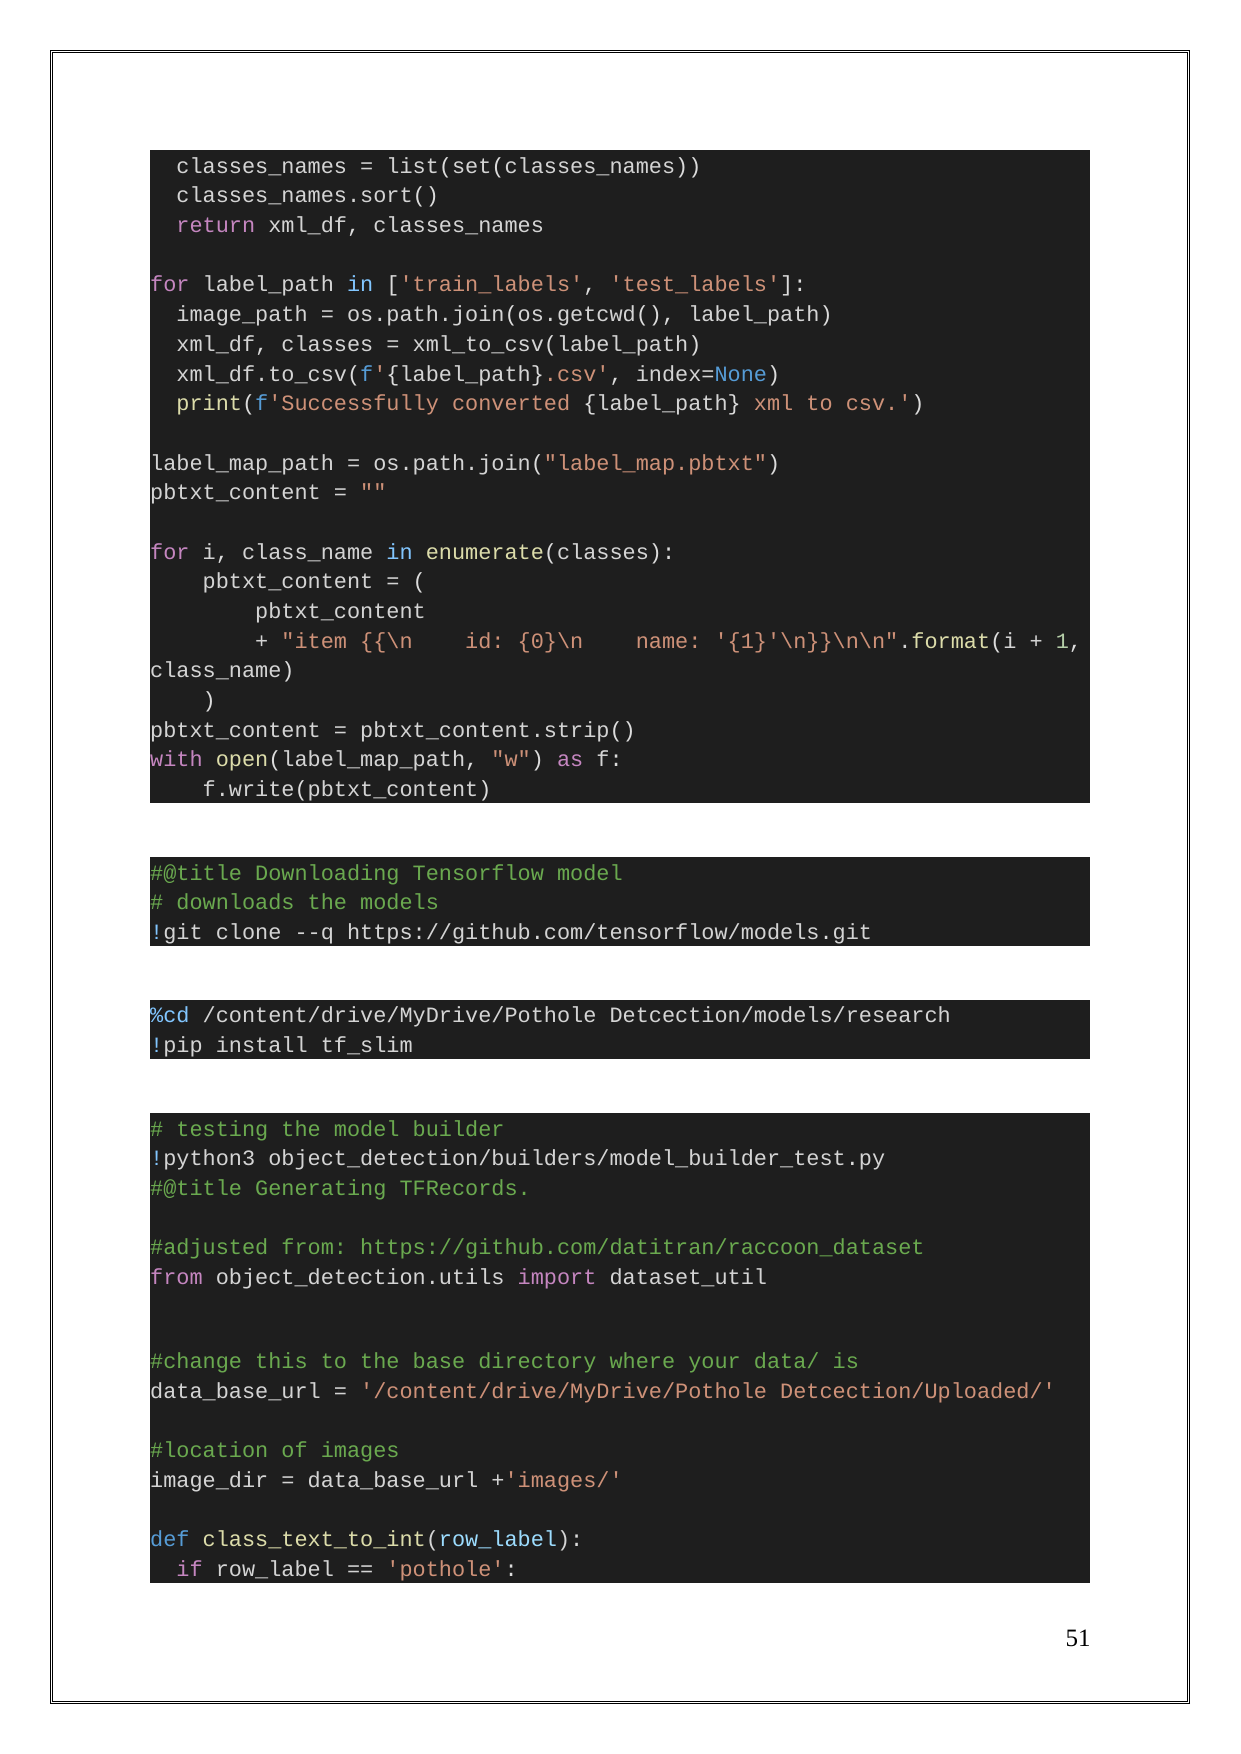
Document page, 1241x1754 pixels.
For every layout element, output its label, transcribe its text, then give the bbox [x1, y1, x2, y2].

text !python3 object_detection/builders/model_builder_test.py [150, 1142, 1090, 1172]
text %cd /content/drive/MyDrive/Pothole Detcection/models/research [150, 1000, 1090, 1029]
text pbtxt_content = ( [150, 566, 1090, 595]
text print(f'Successfully converted {label_path} xml to csv.') [150, 387, 1090, 417]
text # testing the model builder [150, 1113, 1090, 1142]
text ) [150, 684, 1090, 714]
text f.write(pbtxt_content) [150, 773, 1090, 803]
text #adjusted from: https://github.com/datitran/raccoon_dataset [150, 1232, 1090, 1261]
text label_map_path = os.path.join("label_map.pbtxt") [150, 447, 1090, 477]
text #change this to the base directory where your data/ is [150, 1346, 1090, 1375]
text for i, class_name in enumerate(classes): [150, 536, 1090, 566]
text pbtxt_content [150, 595, 1090, 625]
text image_dir = data_base_url +'images/' [150, 1464, 1090, 1494]
text def class_text_to_int(row_label): [150, 1524, 1090, 1553]
text pbtxt_content = "" [150, 477, 1090, 506]
text !pip install tf_slim [150, 1029, 1090, 1059]
text return xml_df, classes_names [150, 209, 1090, 239]
text #@title Generating TFRecords. [150, 1172, 1090, 1202]
text for label_path in ['train_labels', 'test_labels']: [150, 269, 1090, 298]
text !git clone --q https://github.com/tensorflow/models.git [150, 916, 1090, 946]
text #location of images [150, 1435, 1090, 1464]
text if row_label == 'pothole': [150, 1553, 1090, 1583]
text image_path = os.path.join(os.getcwd(), label_path) [150, 298, 1090, 328]
text from object_detection.utils import dataset_util [150, 1261, 1090, 1291]
text xml_df.to_csv(f'{label_path}.csv', index=None) [150, 358, 1090, 387]
text classes_names = list(set(classes_names)) [150, 150, 1090, 180]
text with open(label_map_path, "w") as f: [150, 744, 1090, 773]
text data_base_url = '/content/drive/MyDrive/Pothole Detcection/Uploaded/' [150, 1375, 1090, 1405]
text classes_names.sort() [150, 180, 1090, 209]
text xml_df, classes = xml_to_csv(label_path) [150, 328, 1090, 358]
text pbtxt_content = pbtxt_content.strip() [150, 714, 1090, 744]
text # downloads the models [150, 887, 1090, 916]
text #@title Downloading Tensorflow model [150, 857, 1090, 887]
text + "item {{\n id: {0}\n name: '{1}'\n}}\n\n".format(i + 1, class_name) [150, 625, 1090, 684]
